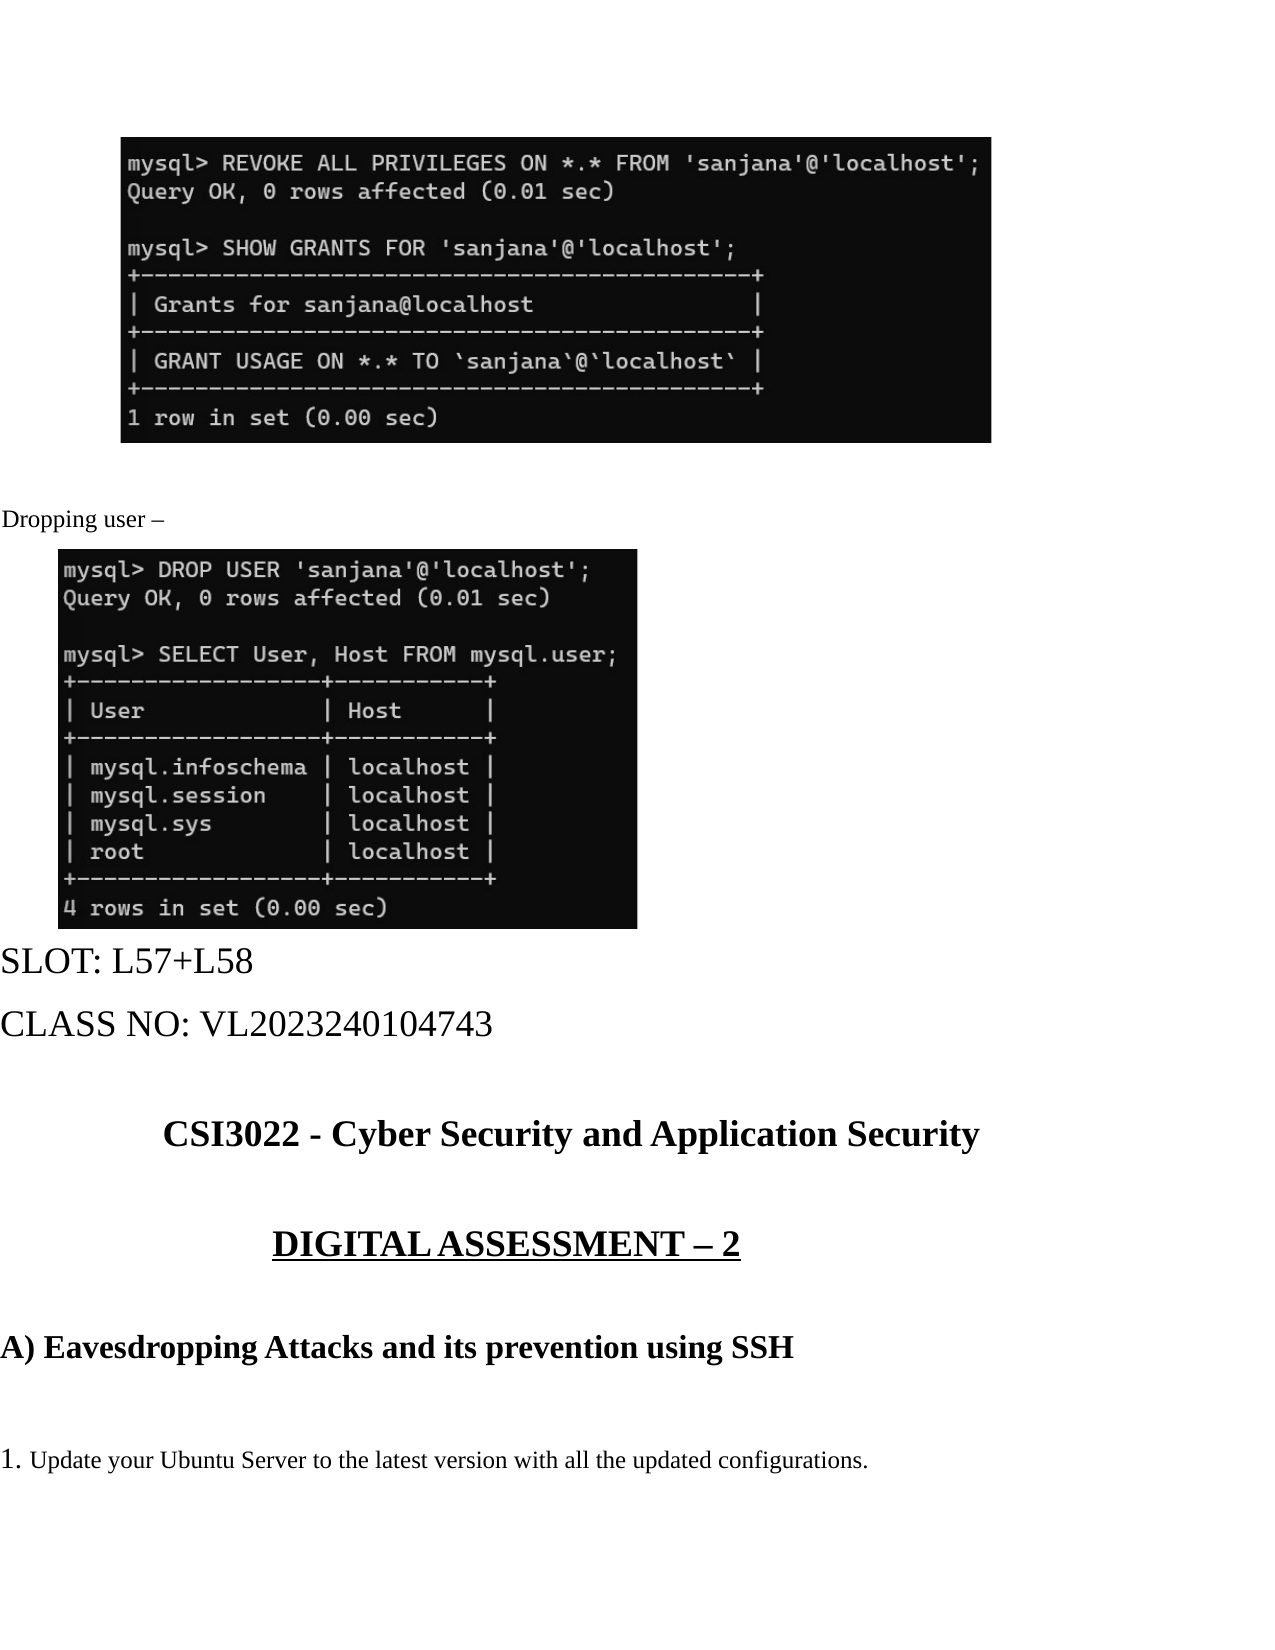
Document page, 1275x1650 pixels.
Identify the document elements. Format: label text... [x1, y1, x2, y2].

subtitle A) Eavesdropping Attacks and its prevention using SSH [0, 1328, 1106, 1366]
list Update your Ubuntu Server to the latest version with all the updated configurations. [0, 1441, 1025, 1475]
picture [58, 549, 638, 929]
text DIGITAL ASSESSMENT – 2 [0, 1222, 1012, 1265]
text Dropping user – [1, 504, 1098, 533]
text CLASS NO: VL2023240104743 [0, 1001, 1106, 1044]
text CSI3022 - Cyber Security and Application Security [0, 1111, 980, 1154]
text SLOT: L57+L58 [0, 938, 1106, 981]
picture [120, 137, 992, 443]
